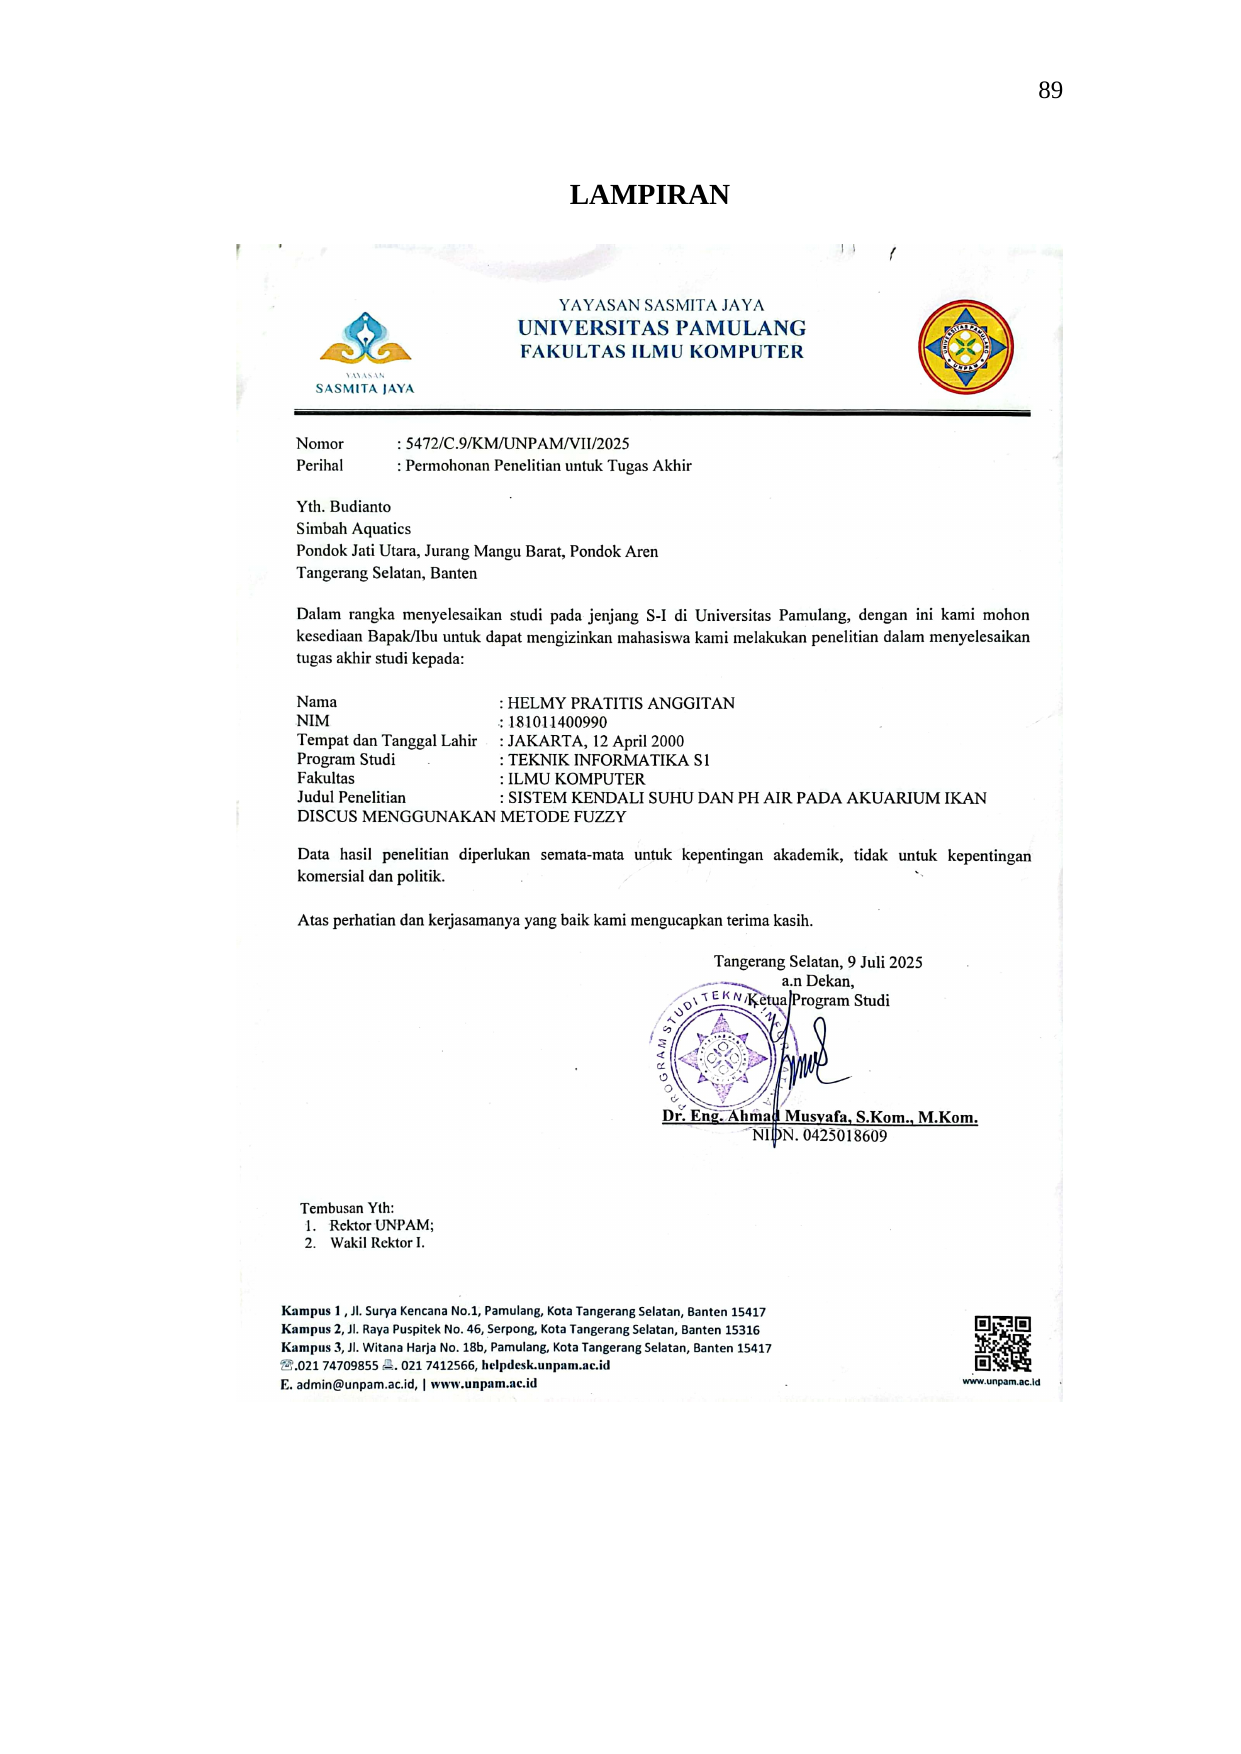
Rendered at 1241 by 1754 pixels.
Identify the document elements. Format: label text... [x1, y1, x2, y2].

picture [236, 244, 1063, 1402]
subtitle LAMPIRAN [236, 177, 1063, 211]
